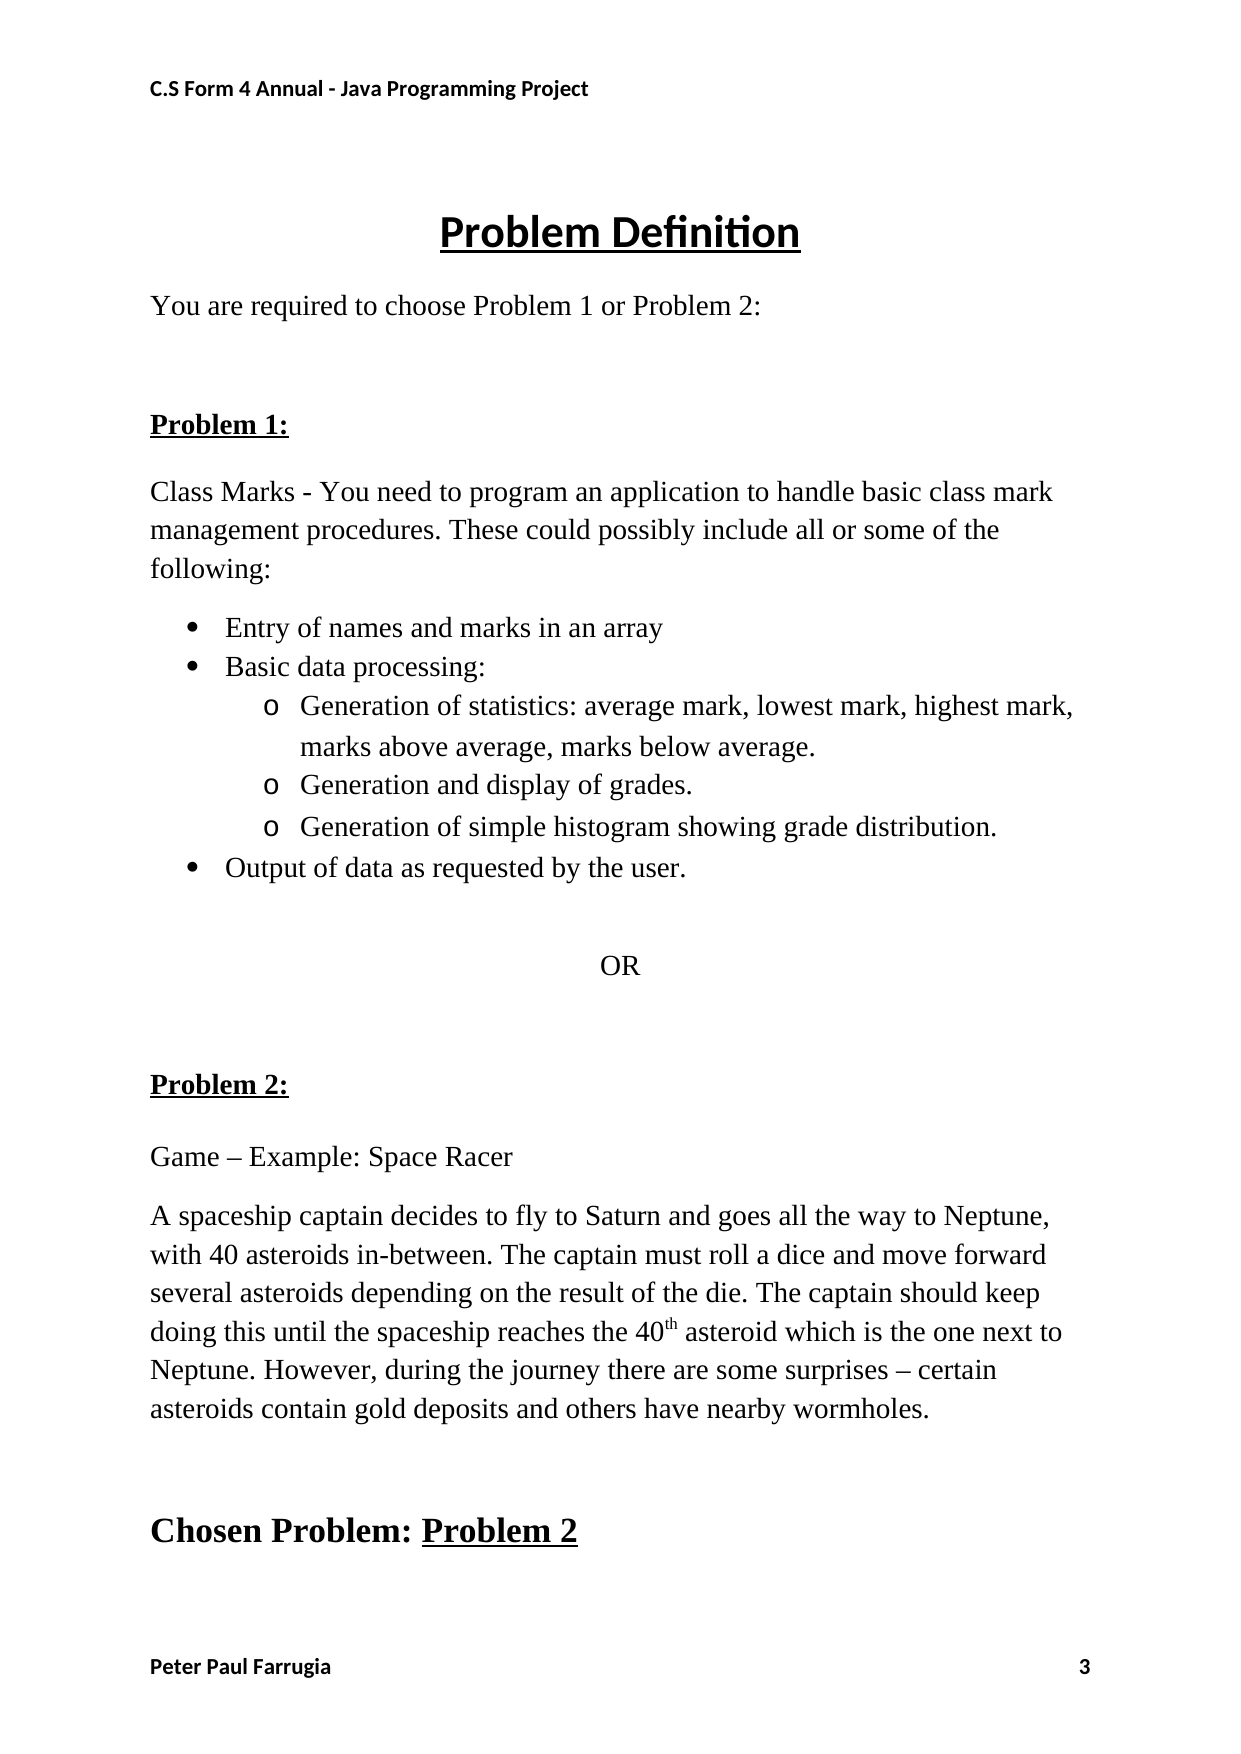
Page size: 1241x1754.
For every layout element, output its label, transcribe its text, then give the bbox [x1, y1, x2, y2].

list Output of data as requested by the user. [187, 850, 1090, 884]
text Problem 1: [150, 407, 1090, 440]
text Game – Example: Space Racer [150, 1139, 1090, 1172]
text Problem Definition [150, 203, 1090, 259]
text A spaceship captain decides to fly to Saturn and goes all the way to Neptune, with 40 asteroids in-between. The captain must roll a dice and move forward several asteroids depending on the result of the die. The captain should keep doing this until the spaceship reaches the 40th asteroid which is the one next to Neptune. However, during the journey there are some surprises – certain asteroids contain gold deposits and others have nearby wormholes. [150, 1198, 1090, 1424]
text OR [150, 948, 1090, 982]
text You are required to choose Problem 1 or Problem 2: [150, 288, 1090, 322]
list Generation of statistics: average mark, lowest mark, highest mark, marks above average, marks below average. [262, 688, 1090, 762]
list Generation and display of grades. [262, 767, 1090, 803]
list Generation of simple histogram showing grade distribution. [262, 809, 1090, 845]
text Problem 2: [150, 1067, 1090, 1100]
list Entry of names and marks in an array [187, 610, 1090, 644]
text Chosen Problem: Problem 2 [150, 1510, 1090, 1551]
list Basic data processing: [187, 649, 1090, 683]
text Class Marks - You need to program an application to handle basic class mark management procedures. These could possibly include all or some of the following: [150, 474, 1090, 584]
